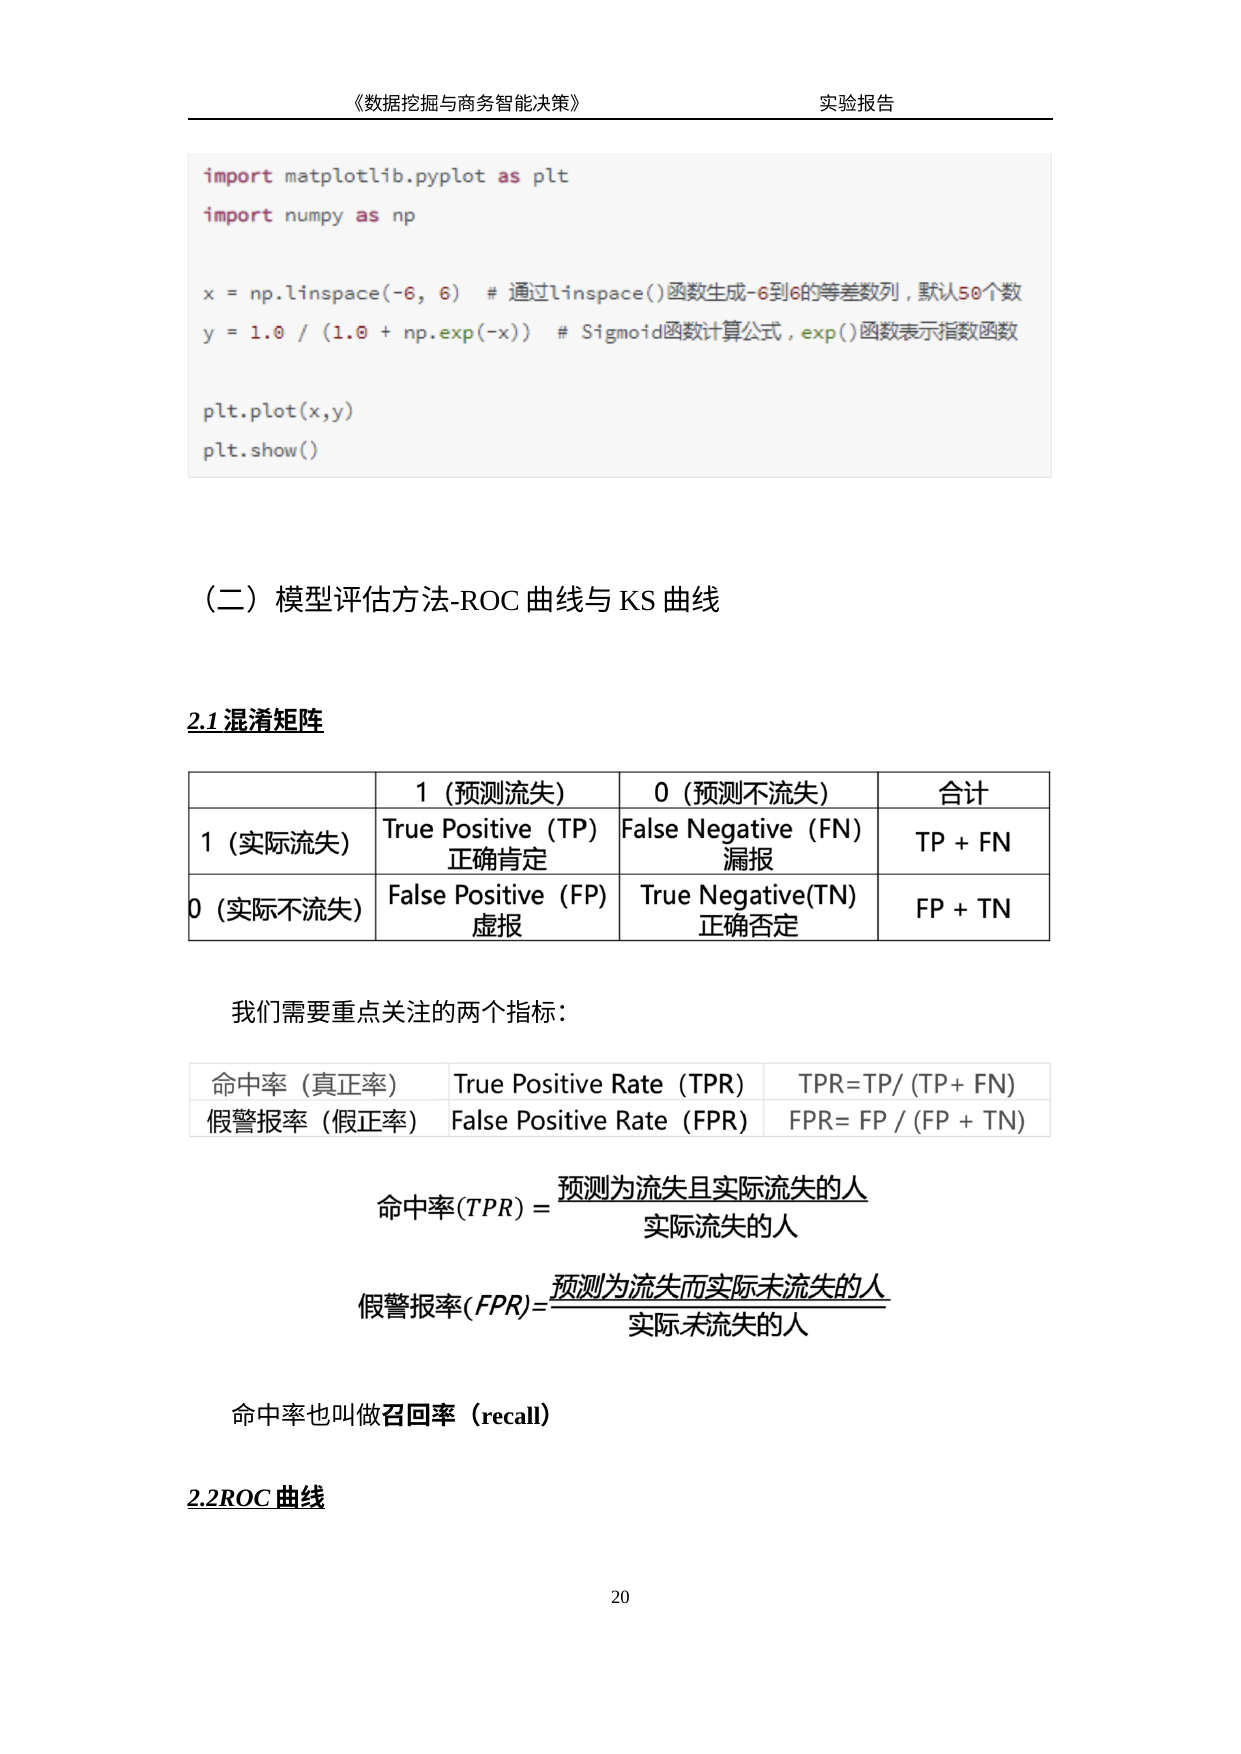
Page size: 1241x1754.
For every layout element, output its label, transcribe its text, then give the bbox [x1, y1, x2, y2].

picture [187, 153, 1052, 478]
subtitle 模型评估方法-ROC曲线与KS曲线 [187, 566, 1053, 631]
picture [187, 769, 1051, 944]
picture [187, 1172, 1052, 1341]
list 2.2ROC曲线 [187, 1464, 1053, 1529]
list 2.1混淆矩阵 [187, 687, 1053, 752]
picture [187, 1060, 1052, 1138]
list 我们需要重点关注的两个指标： [187, 979, 1053, 1044]
list 命中率也叫做召回率（recall） [187, 1382, 1053, 1447]
